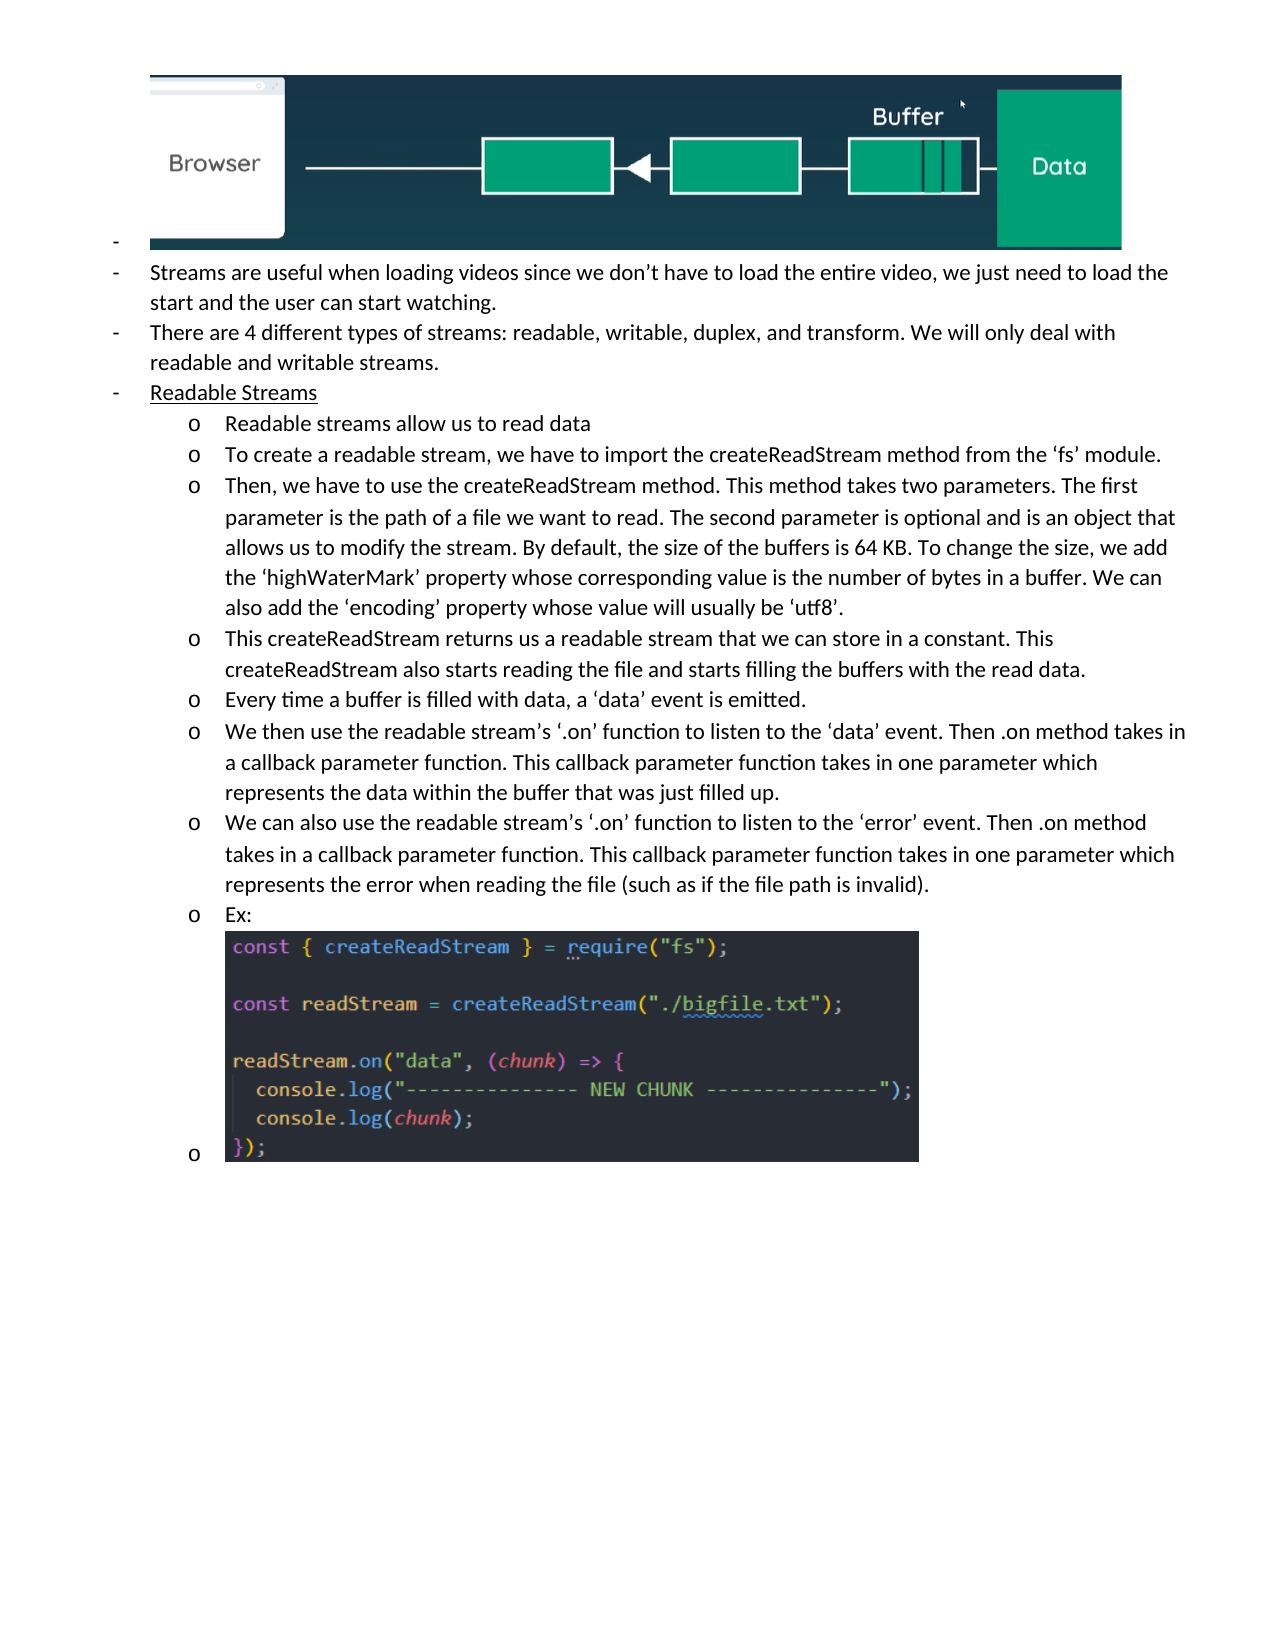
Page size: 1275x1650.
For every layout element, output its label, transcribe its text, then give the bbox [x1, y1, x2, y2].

list Ex: [187, 900, 1200, 929]
list Readable Streams [112, 378, 1200, 406]
list Then, we have to use the createReadStream method. This method takes two parameters. The first parameter is the path of a file we want to read. The second parameter is optional and is an object that allows us to modify the stream. By default, the size of the buffers is 64 KB. To change the size, we add the ‘highWaterMark’ property whose corresponding value is the number of bytes in a buffer. We can also add the ‘encoding’ property whose value will usually be ‘utf8’. [187, 472, 1200, 622]
list Every time a buffer is filled with data, a ‘data’ event is emitted. [187, 685, 1200, 714]
list Streams are useful when loading videos since we don’t have to load the entire video, we just need to load the start and the user can start watching. [112, 258, 1200, 316]
list This createReadStream returns us a readable stream that we can store in a constant. This createReadStream also starts reading the file and starts filling the buffers with the read data. [187, 624, 1200, 683]
list We then use the readable stream’s ‘.on’ function to listen to the ‘data’ event. Then .on method takes in a callback parameter function. This callback parameter function takes in one parameter which represents the data within the buffer that was just filled up. [187, 717, 1200, 806]
list We can also use the readable stream’s ‘.on’ function to listen to the ‘error’ event. Then .on method takes in a callback parameter function. This callback parameter function takes in one parameter which represents the error when reading the file (such as if the file path is invalid). [187, 808, 1200, 898]
picture [225, 931, 919, 1162]
list Readable streams allow us to read data [187, 409, 1200, 438]
list There are 4 different types of streams: readable, writable, duplex, and transform. We will only deal with readable and writable streams. [112, 318, 1200, 376]
list To create a readable stream, we have to import the createReadStream method from the ‘fs’ module. [187, 440, 1200, 469]
picture [150, 75, 1122, 250]
